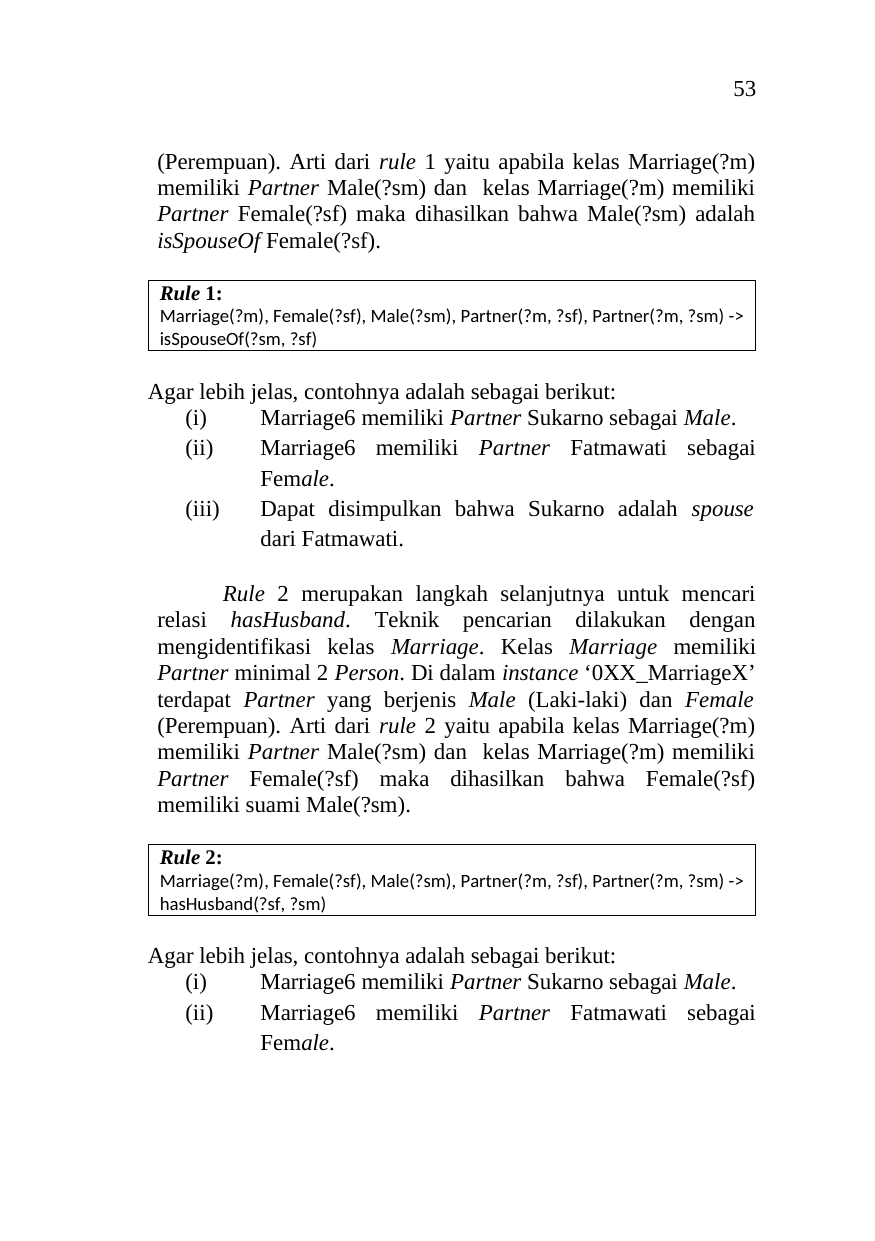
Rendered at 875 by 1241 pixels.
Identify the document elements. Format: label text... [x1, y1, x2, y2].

text Agar lebih jelas, contohnya adalah sebagai berikut: [148, 378, 756, 404]
table_header Rule 2: Marriage(?m), Female(?sf), Male(?sm), Partner(?m, ?sf), Partner(?m, ?sm) -> hasHusband(?sf, ?sm) [149, 845, 755, 915]
table_header Rule 1: Marriage(?m), Female(?sf), Male(?sm), Partner(?m, ?sf), Partner(?m, ?sm) -> isSpouseOf(?sm, ?sf) [149, 281, 755, 350]
text Agar lebih jelas, contohnya adalah sebagai berikut: [148, 942, 756, 968]
text Rule 2 merupakan langkah selanjutnya untuk mencari relasi hasHusband. Teknik pencarian dilakukan dengan mengidentifikasi kelas Marriage. Kelas Marriage memiliki Partner minimal 2 Person. Di dalam instance ‘0XX_MarriageX’ terdapat Partner yang berjenis Male (Laki-laki) dan Female (Perempuan). Arti dari rule 2 yaitu apabila kelas Marriage(?m) memiliki Partner Male(?sm) dan kelas Marriage(?m) memiliki Partner Female(?sf) maka dihasilkan bahwa Female(?sf) memiliki suami Male(?sm). [157, 580, 756, 817]
list Dapat disimpulkan bahwa Sukarno adalah spouse dari Fatmawati. [185, 495, 756, 551]
list Marriage6 memiliki Partner Sukarno sebagai Male. [185, 968, 756, 995]
list Marriage6 memiliki Partner Fatmawati sebagai Female. [185, 999, 756, 1055]
list Marriage6 memiliki Partner Sukarno sebagai Male. [185, 404, 756, 431]
list Marriage6 memiliki Partner Fatmawati sebagai Female. [185, 434, 756, 491]
